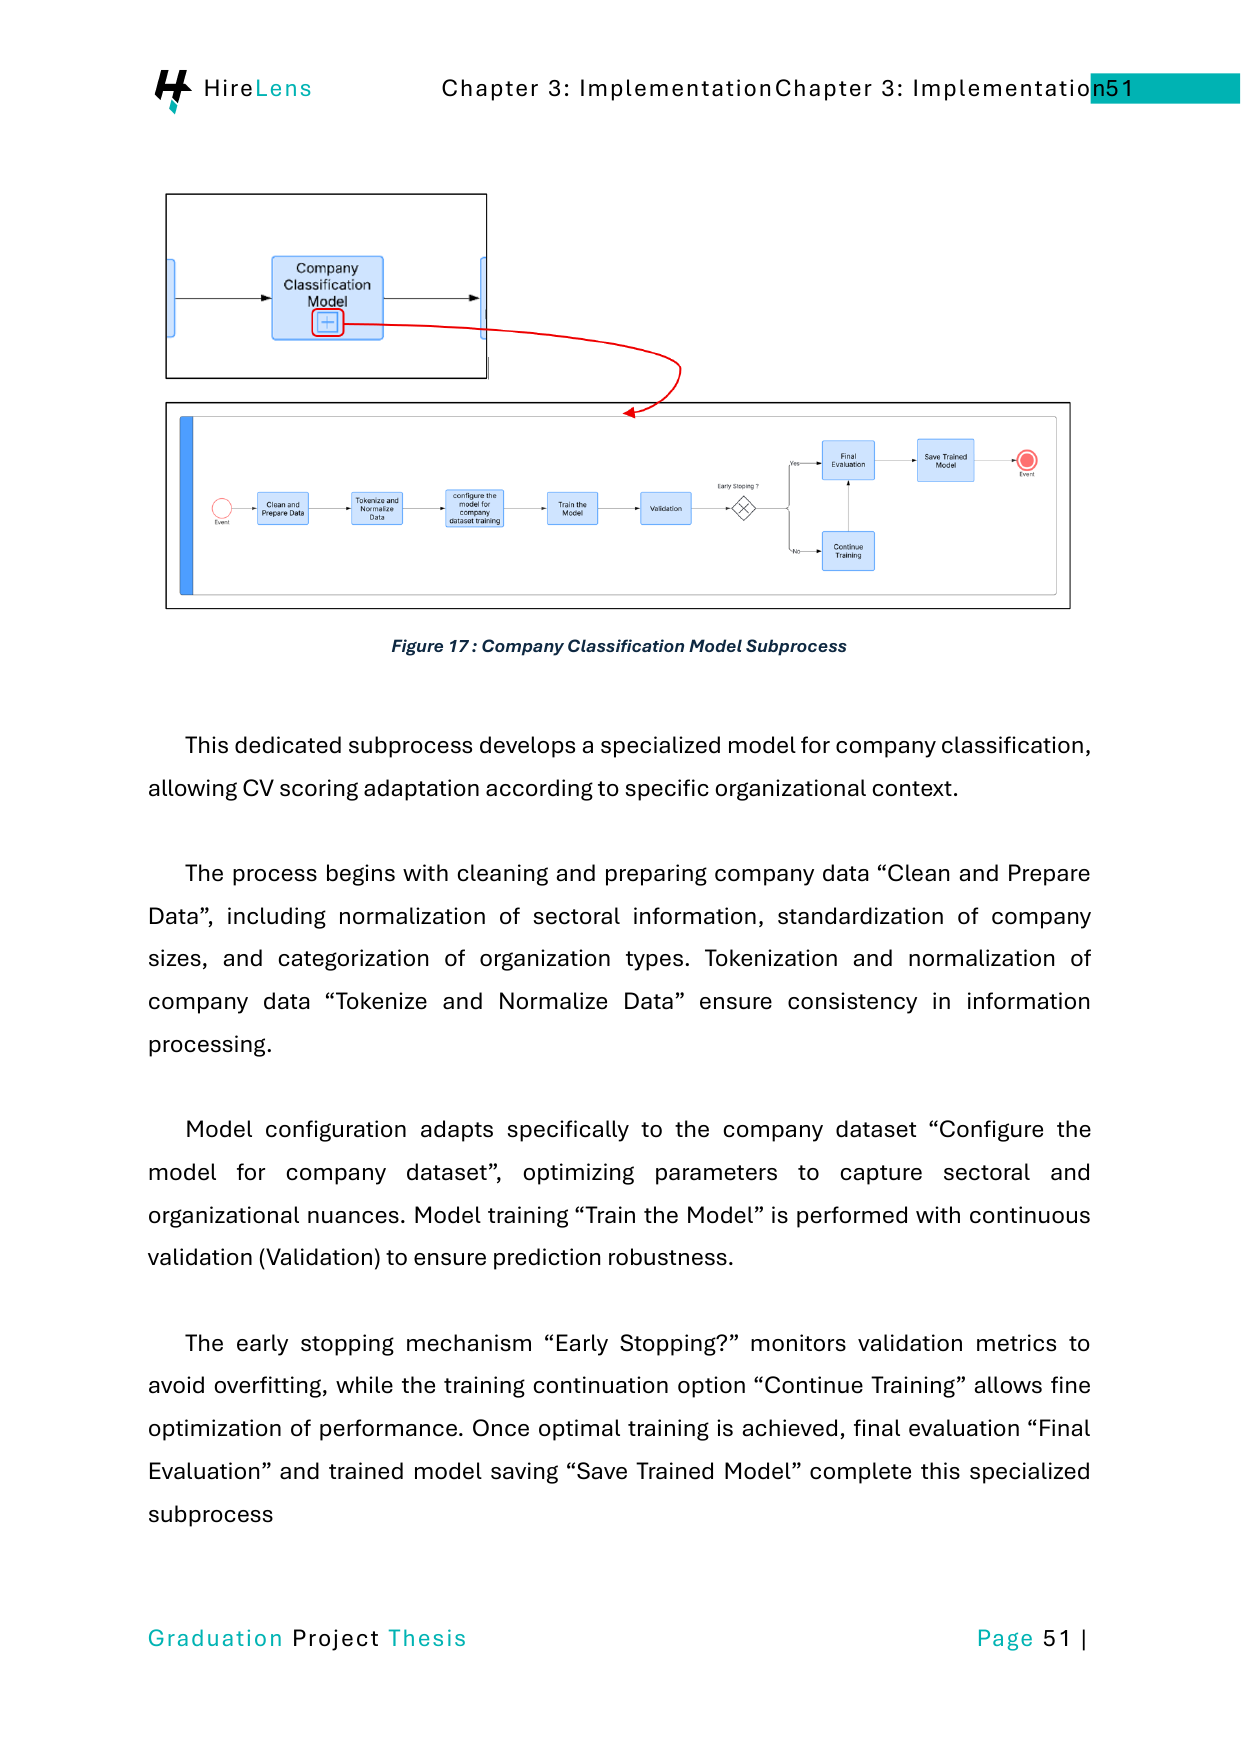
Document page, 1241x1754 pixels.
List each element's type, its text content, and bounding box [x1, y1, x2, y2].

text Figure 17 : Company Classification Model Subprocess [148, 634, 1092, 657]
text Model configuration adapts specifically to the company dataset “Configure the model for company dataset”, optimizing parameters to capture sectoral and organizational nuances. Model training “Train the Model” is performed with continuous validation (Validation) to ensure prediction robustness. [148, 1114, 1092, 1273]
picture [147, 62, 198, 118]
text The early stopping mechanism “Early Stopping?” monitors validation metrics to avoid overfitting, while the training continuation option “Continue Training” allows fine optimization of performance. Once optimal training is achieved, final evaluation “Final Evaluation” and trained model saving “Save Trained Model” complete this specialized subprocess [148, 1328, 1092, 1529]
text The process begins with cleaning and preparing company data “Clean and Prepare Data”, including normalization of sectoral information, standardization of company sizes, and categorization of organization types. Tokenization and normalization of company data “Tokenize and Normalize Data” ensure consistency in information processing. [148, 858, 1092, 1059]
text This dedicated subprocess develops a specialized model for company classification, allowing CV scoring adaptation according to specific organizational context. [148, 730, 1092, 803]
picture [147, 177, 1093, 614]
